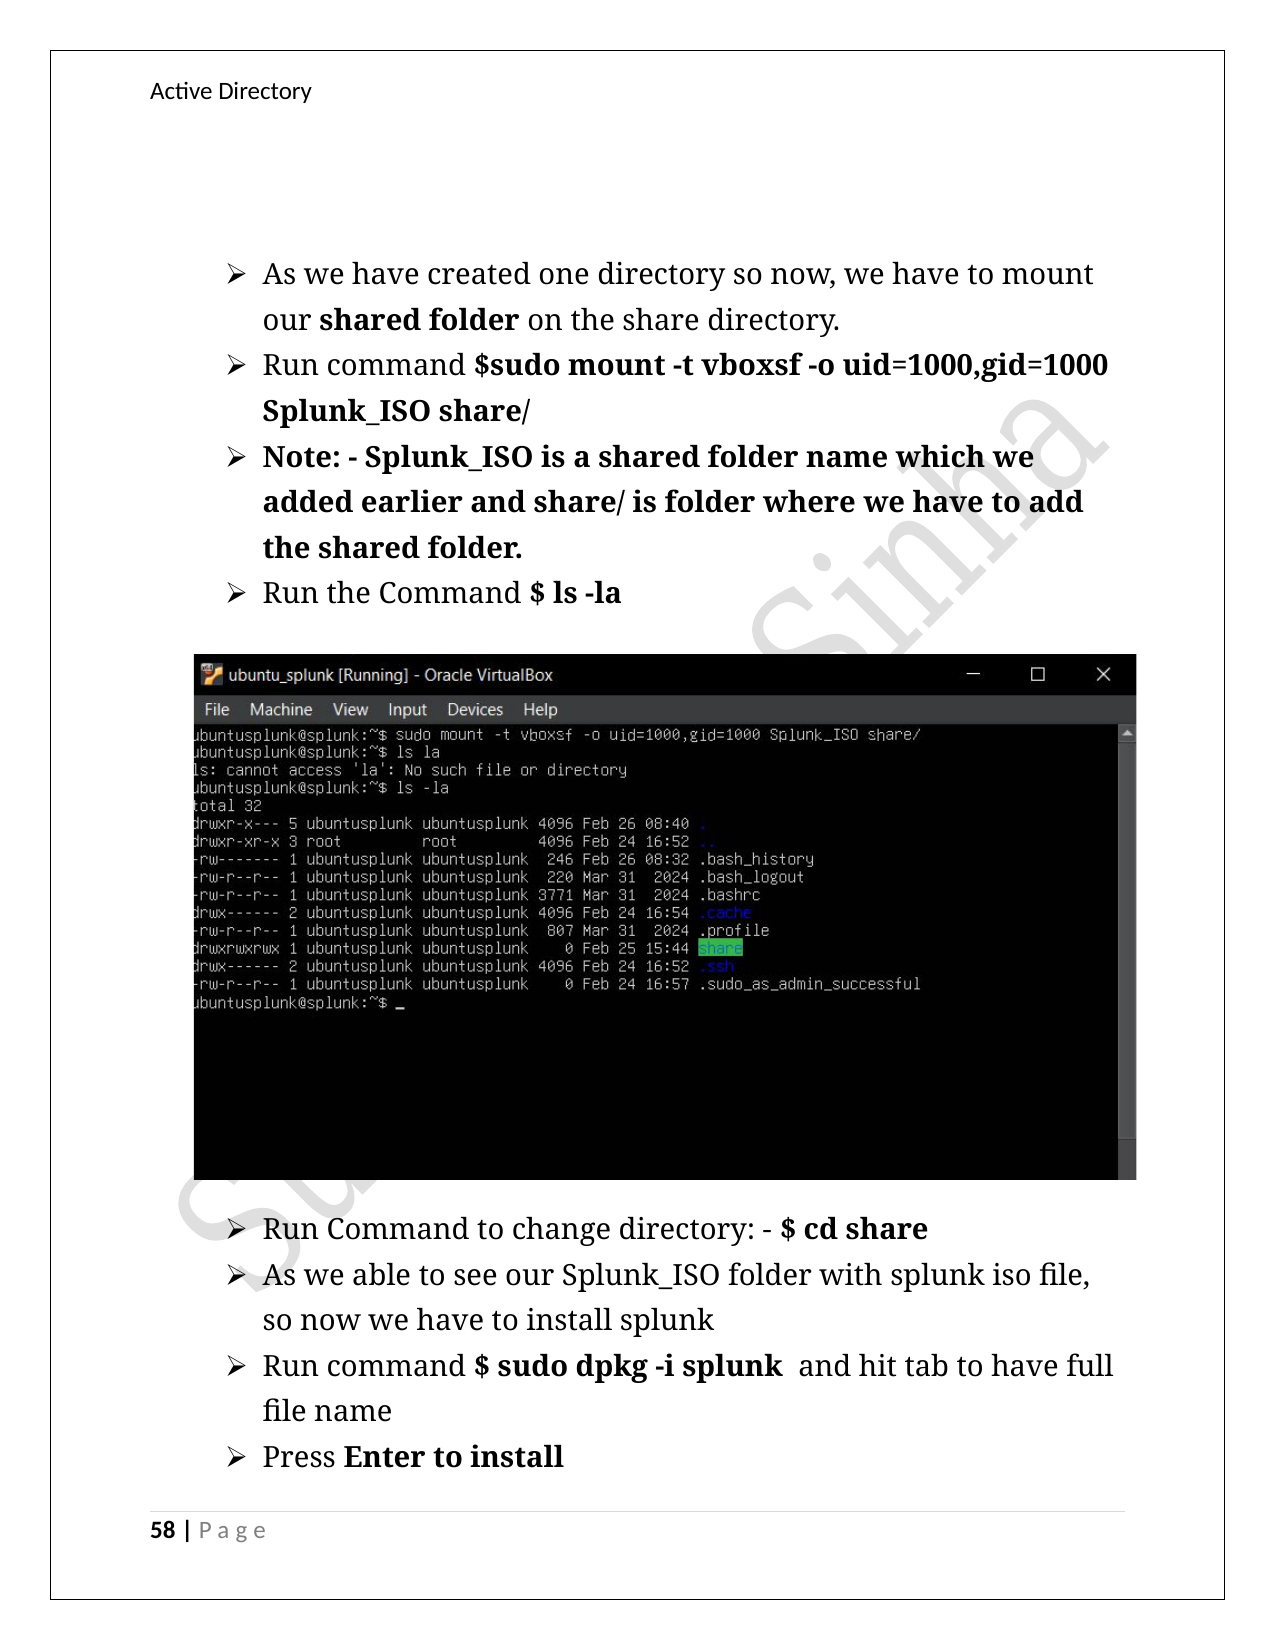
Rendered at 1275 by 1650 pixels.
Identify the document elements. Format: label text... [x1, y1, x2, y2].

list Run Command to change directory: - $ cd share [225, 1180, 1125, 1248]
list Run command $ sudo dpkg -i splunk and hit tab to have full file name [225, 1345, 1125, 1430]
list Run command $sudo mount -t vboxsf -o uid=1000,gid=1000 Splunk_ISO share/ [225, 344, 1125, 430]
list As we have created one directory so now, we have to mount our shared folder on the share directory. [225, 253, 1125, 339]
list As we able to see our Splunk_ISO folder with splunk iso file, so now we have to install splunk [225, 1254, 1125, 1339]
list Press Enter to install [225, 1436, 1125, 1476]
list Note: - Splunk_ISO is a shared folder name which we added earlier and share/ is folder where we have to add the shared folder. [225, 436, 1125, 567]
list Run the Command $ ls -la [225, 573, 1125, 612]
picture [193, 654, 1137, 1180]
